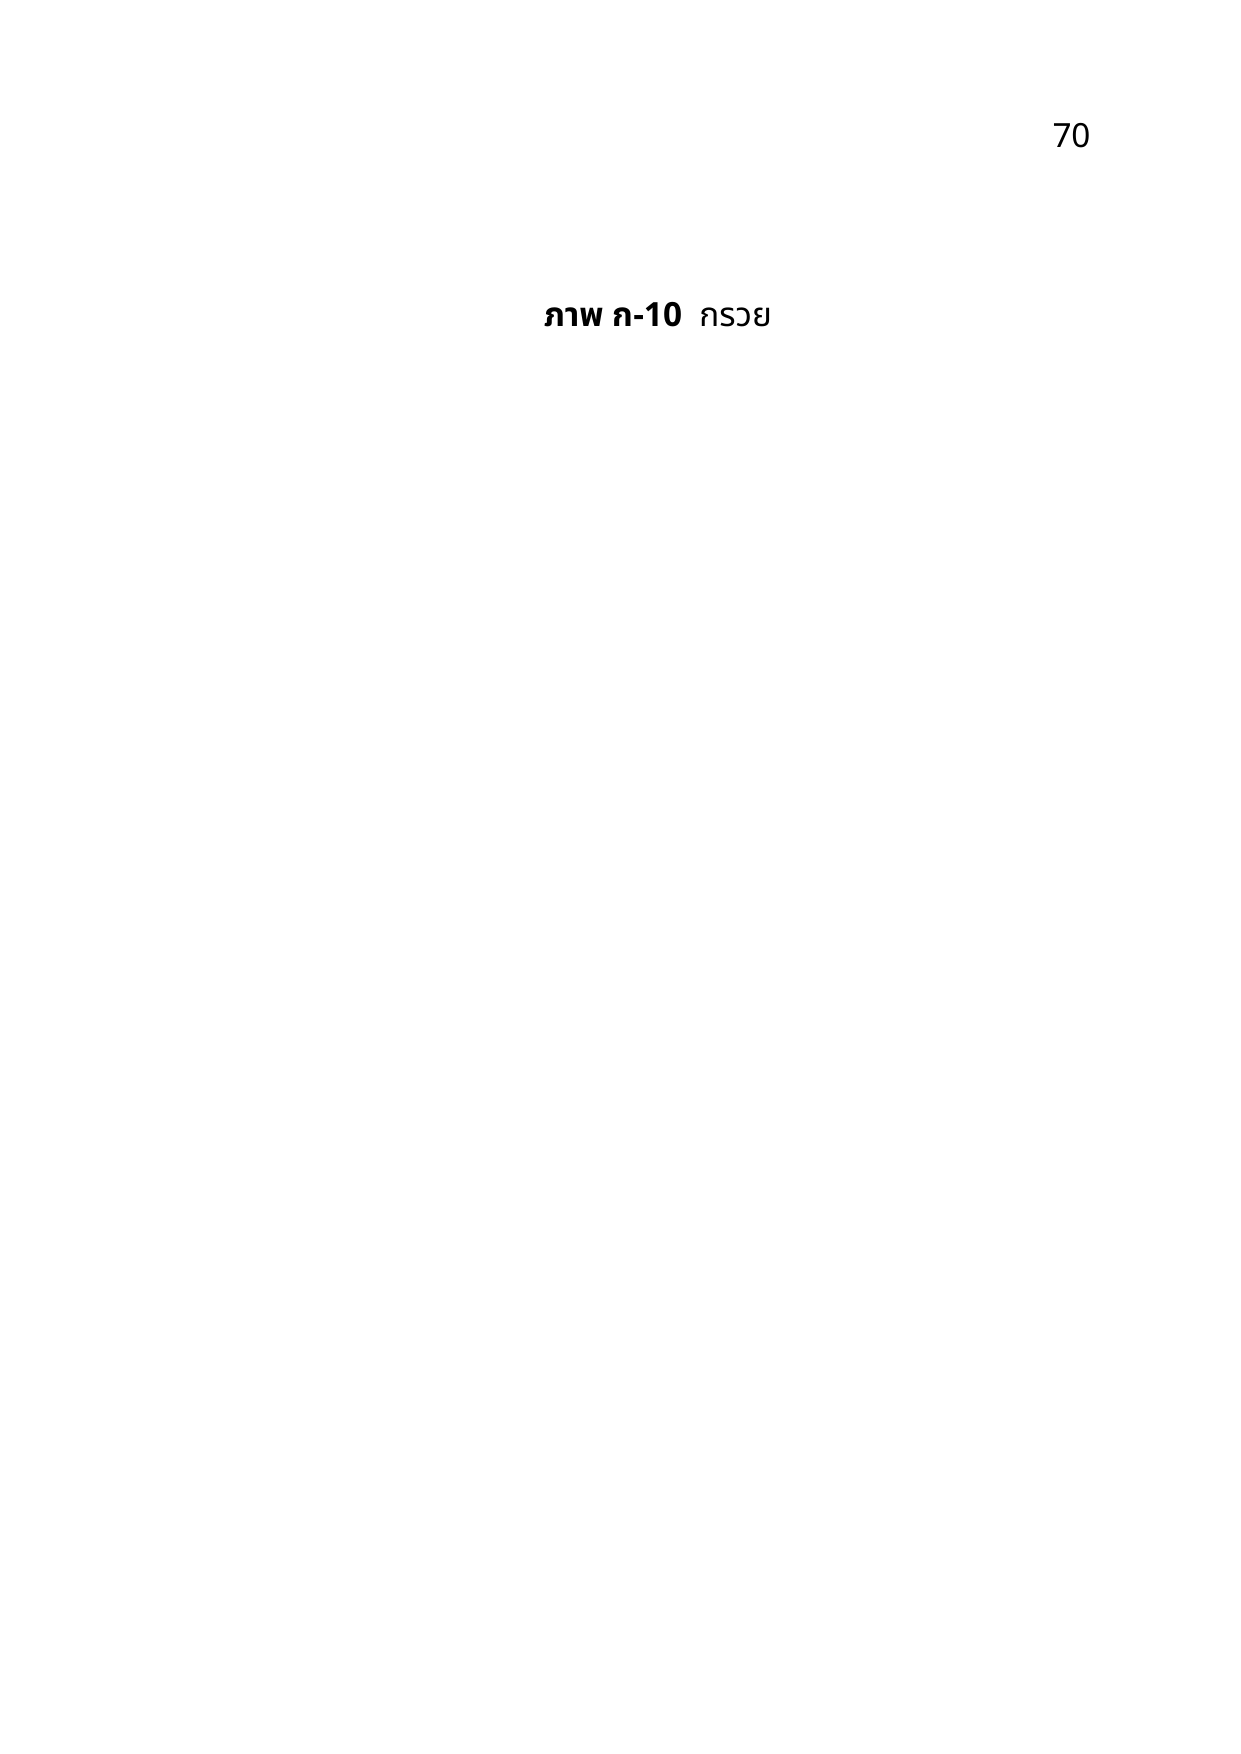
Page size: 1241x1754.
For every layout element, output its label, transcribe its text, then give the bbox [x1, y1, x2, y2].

text ภาพ ก-10 กรวย [225, 291, 1090, 341]
